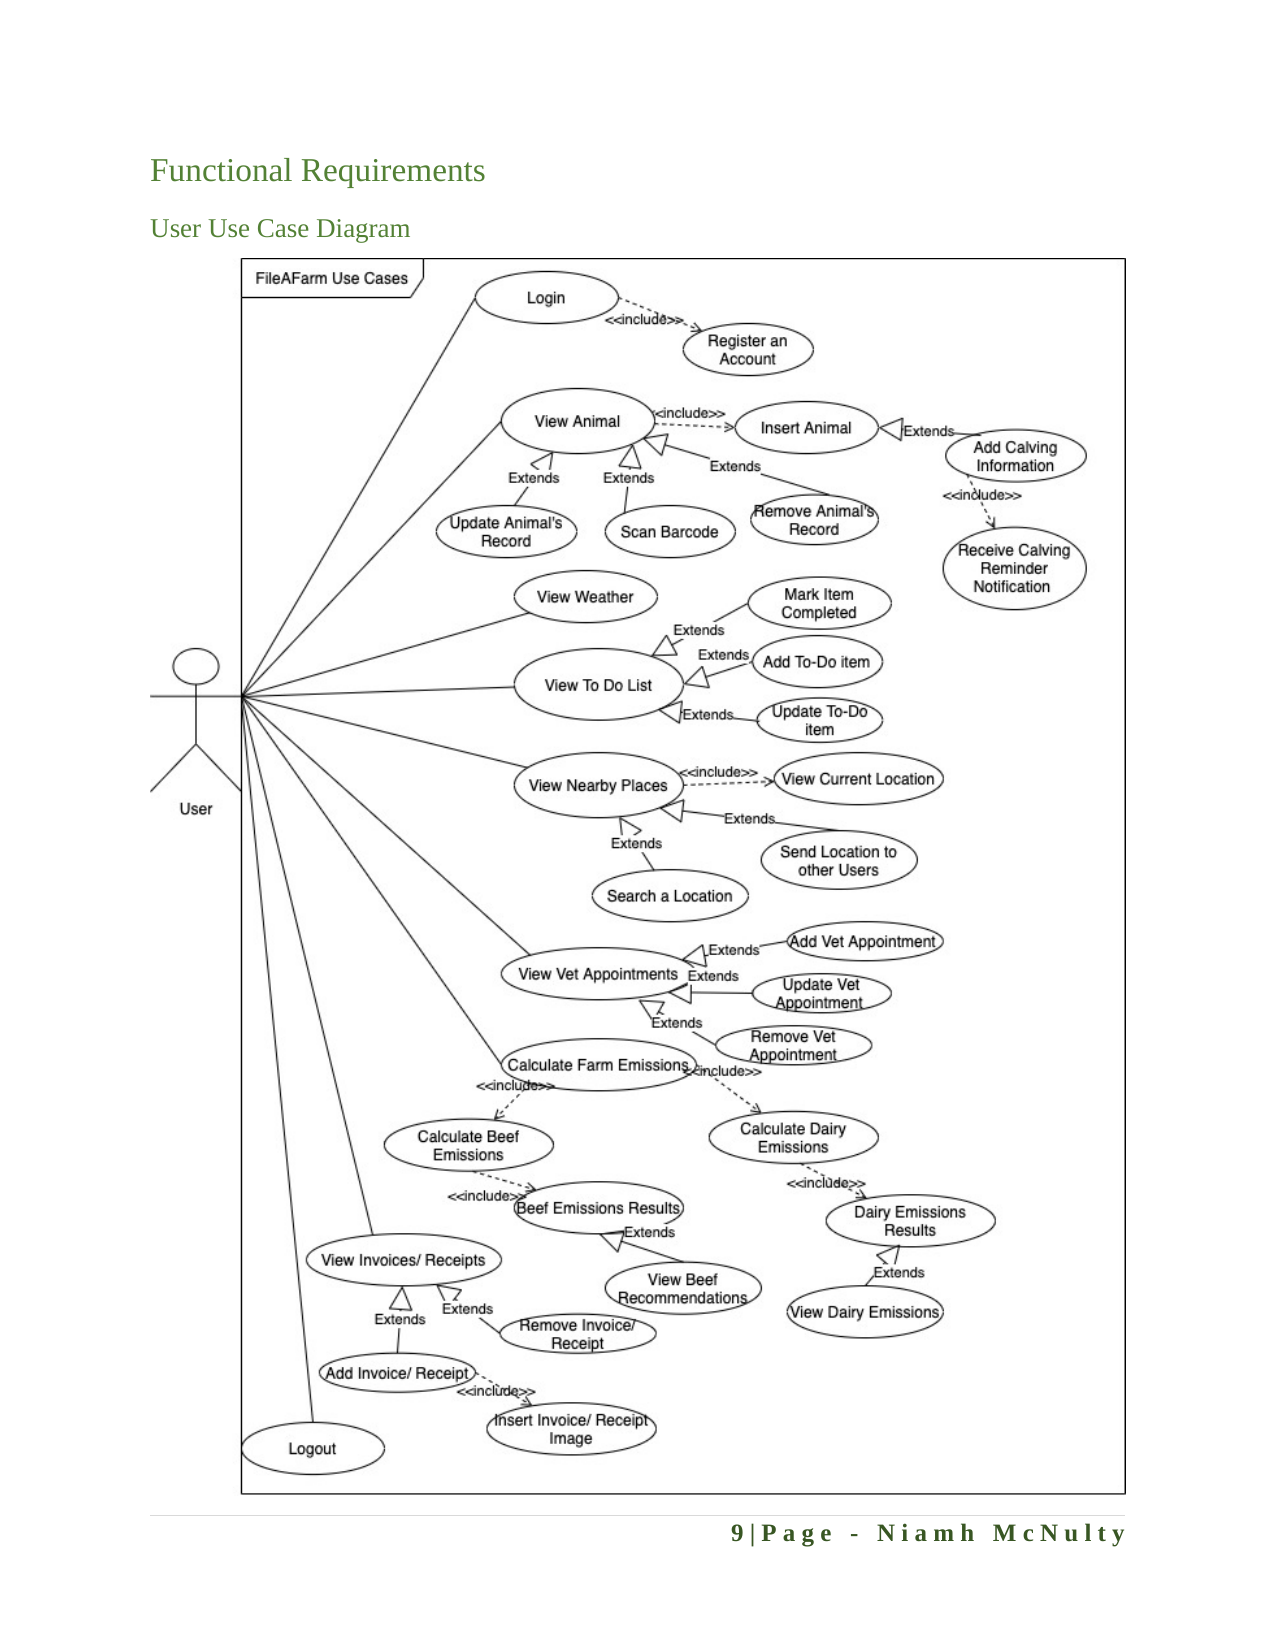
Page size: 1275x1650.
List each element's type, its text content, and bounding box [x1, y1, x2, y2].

picture [150, 258, 1126, 1496]
subtitle User Use Case Diagram [150, 212, 1125, 243]
subtitle Functional Requirements [150, 150, 1125, 188]
